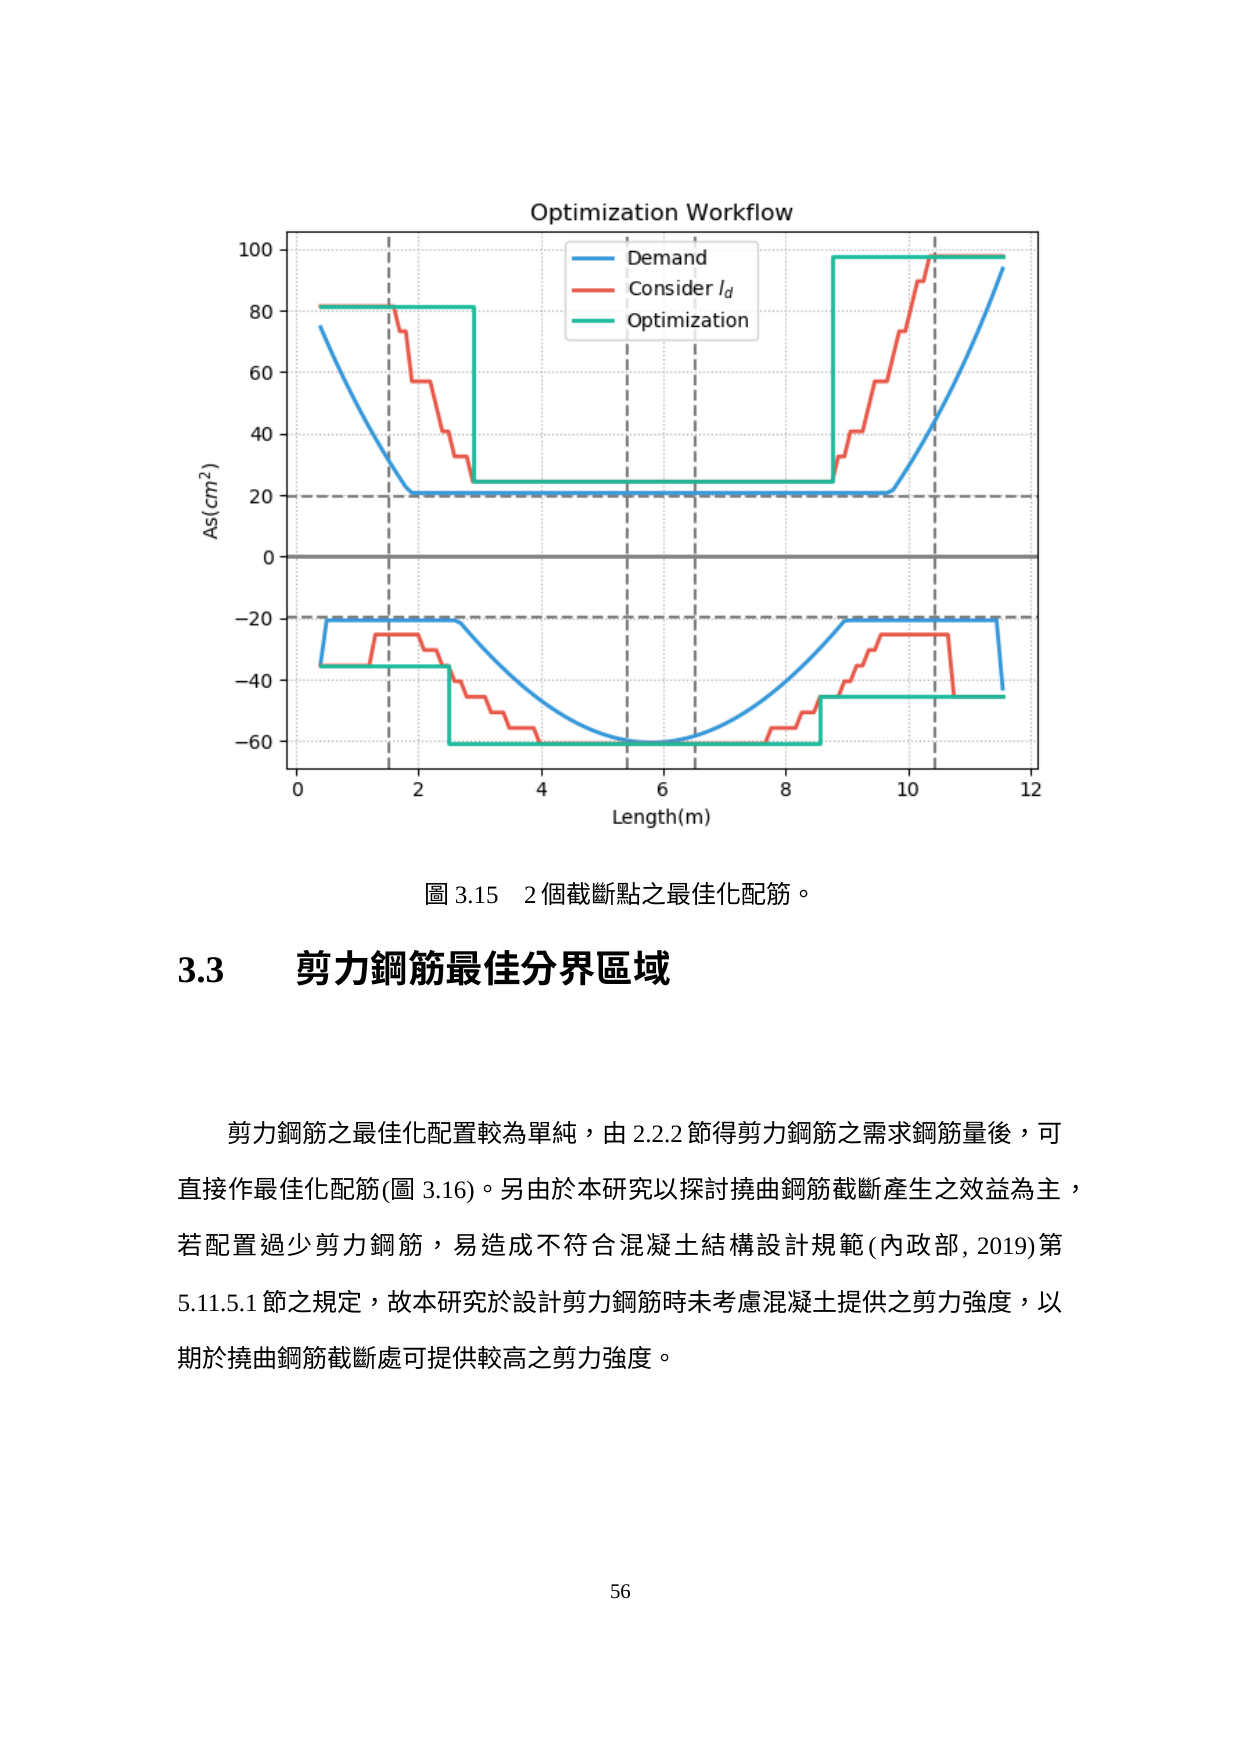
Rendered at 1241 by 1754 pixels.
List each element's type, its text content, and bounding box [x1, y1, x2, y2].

subtitle 剪力鋼筋最佳分界區域 [177, 929, 1063, 1004]
picture [177, 184, 1063, 849]
